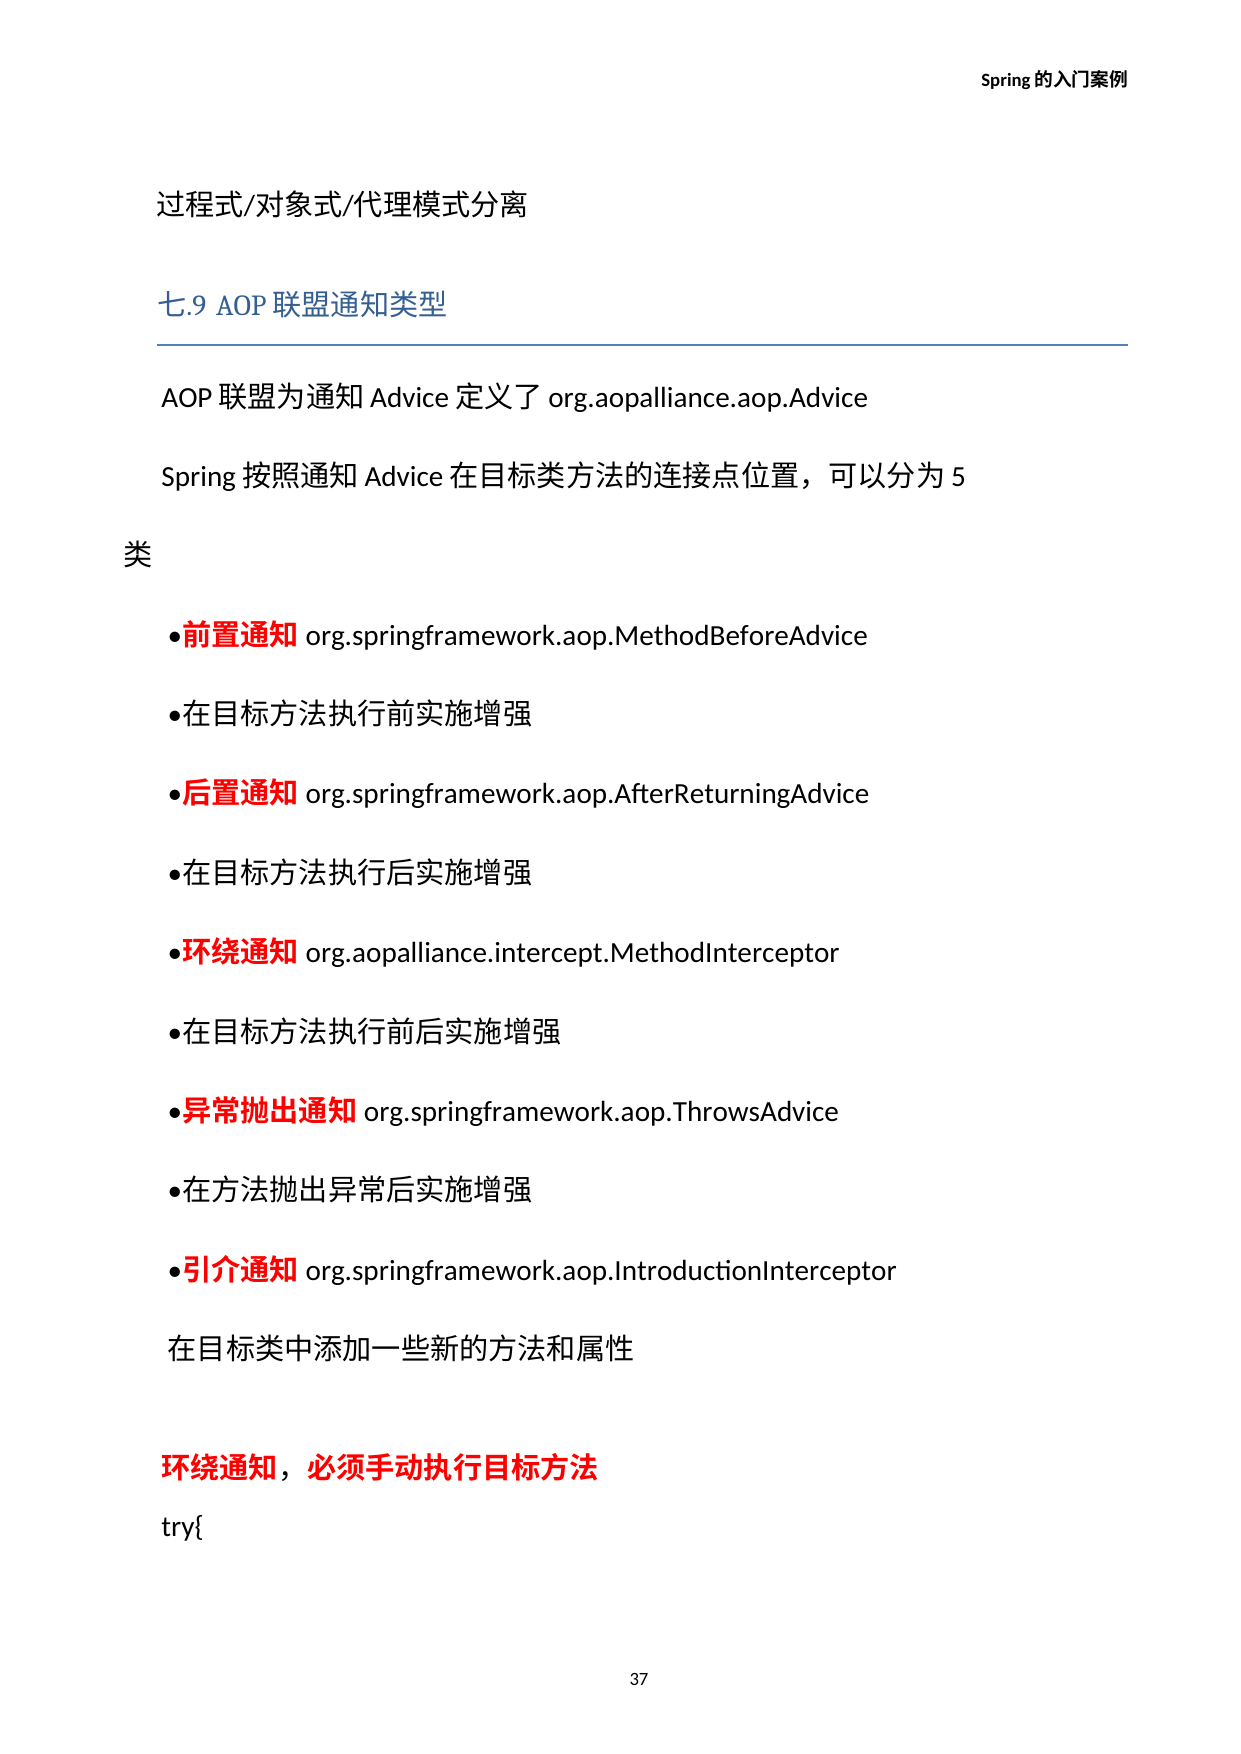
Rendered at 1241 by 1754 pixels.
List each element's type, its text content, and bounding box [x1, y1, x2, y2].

subtitle AOP联盟通知类型 [157, 263, 1128, 344]
table_header AOP联盟为通知Advice定义了org.aopalliance.aop.Advice Spring按照通知Advice在目标类方法的连接点位置，可以分为5类 •前置通知 org.springframework.aop.MethodBeforeAdvice •在目标方法执行前实施增强 •后置通知 org.springframework.aop.AfterReturningAdvice •在目标方法执行后实施增强 •环绕通知 org.aopalliance.intercept.MethodInterceptor •在目标方法执行前后实施增强 •异常抛出通知 org.springframework.aop.ThrowsAdvice •在方法抛出异常后实施增强 •引介通知 org.springframework.aop.IntroductionInterceptor 在目标类中添加一些新的方法和属性 [113, 355, 1000, 1387]
text 过程式/对象式/代理模式分离 [112, 163, 1128, 242]
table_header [113, 1426, 1000, 1545]
